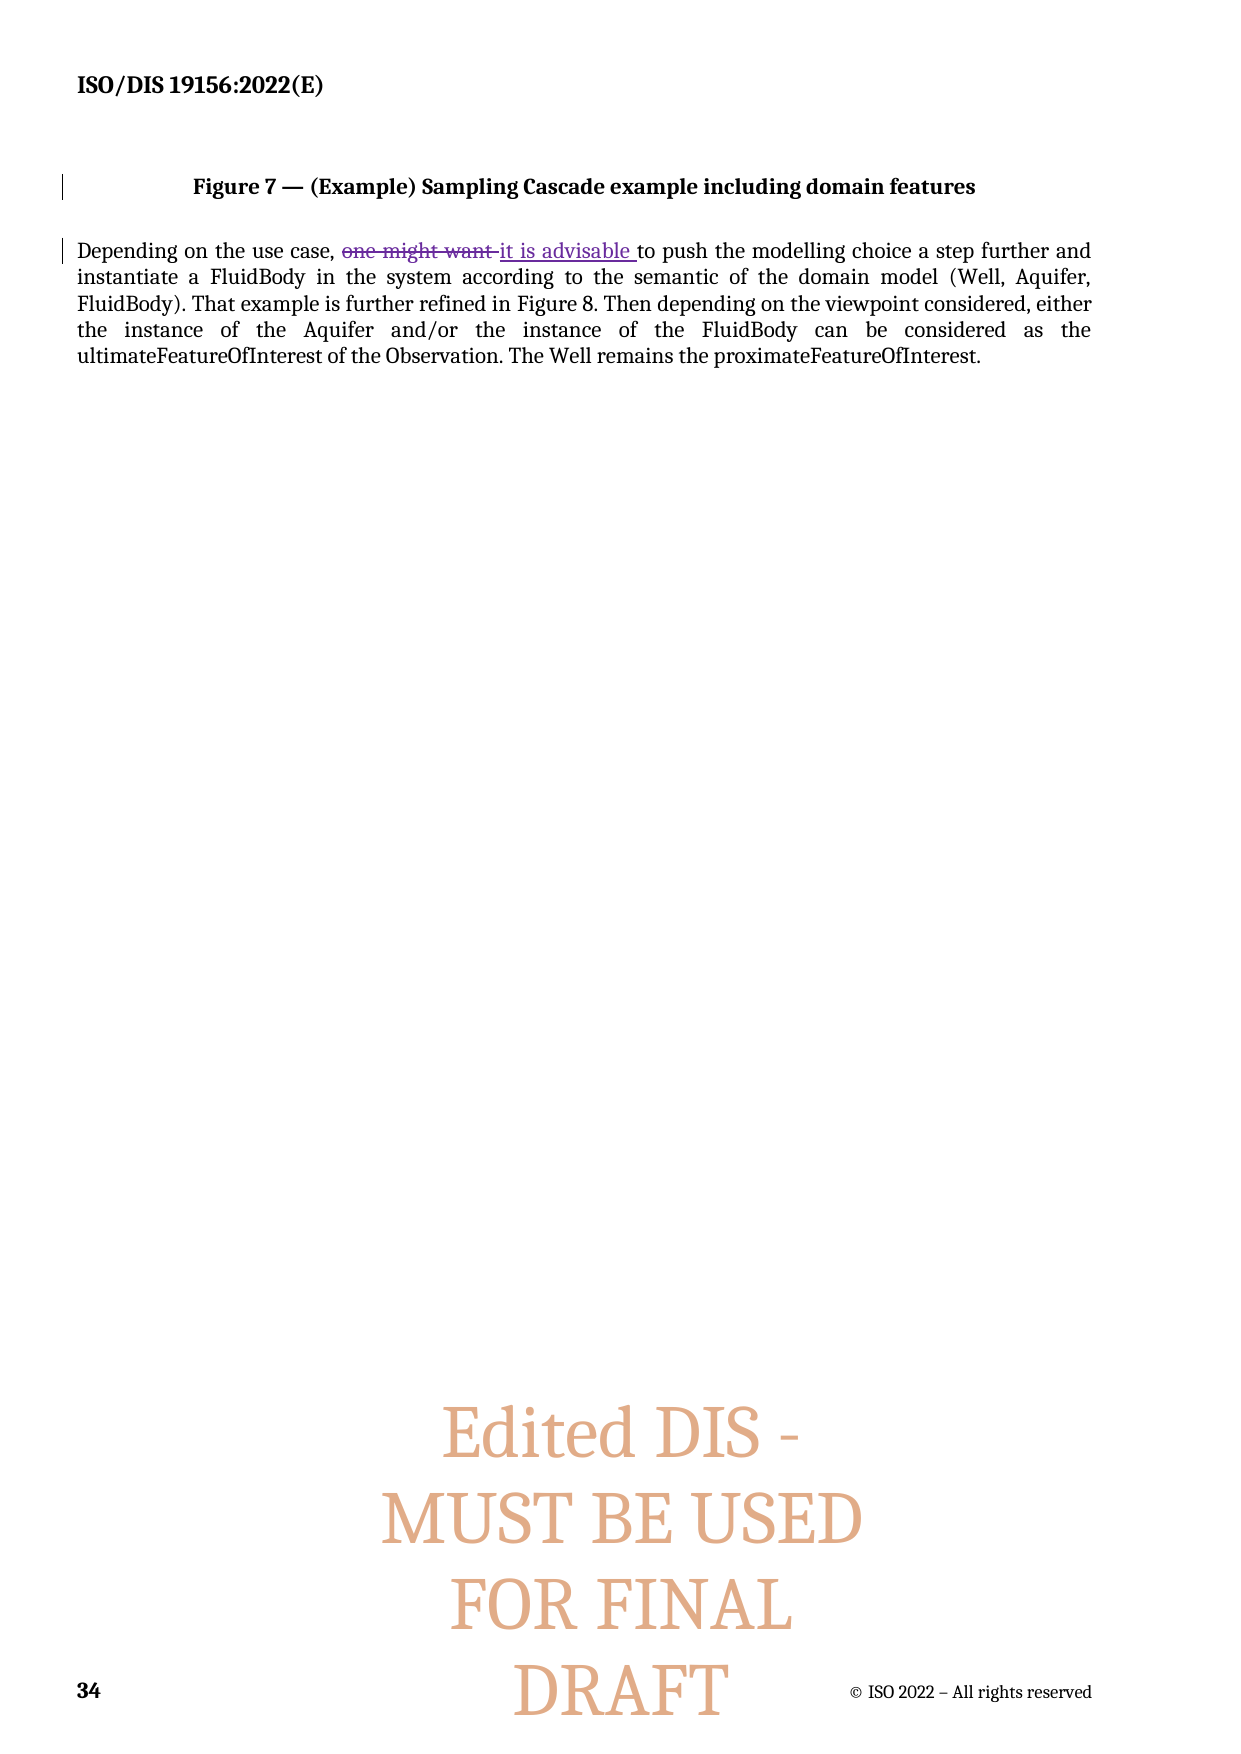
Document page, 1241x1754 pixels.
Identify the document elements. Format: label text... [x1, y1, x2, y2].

title Figure 7 — (Example) Sampling Cascade example including domain features [77, 174, 1092, 200]
text Depending on the use case, to push the modelling choice a step further and instantiate a FluidBody in the system according to the semantic of the domain model (Well, Aquifer, FluidBody). That example is further refined in Figure 8. Then depending on the viewpoint considered, either the instance of the Aquifer and/or the instance of the FluidBody can be considered as the ultimateFeatureOfInterest of the Observation. The Well remains the proximateFeatureOfInterest. [77, 238, 1092, 369]
